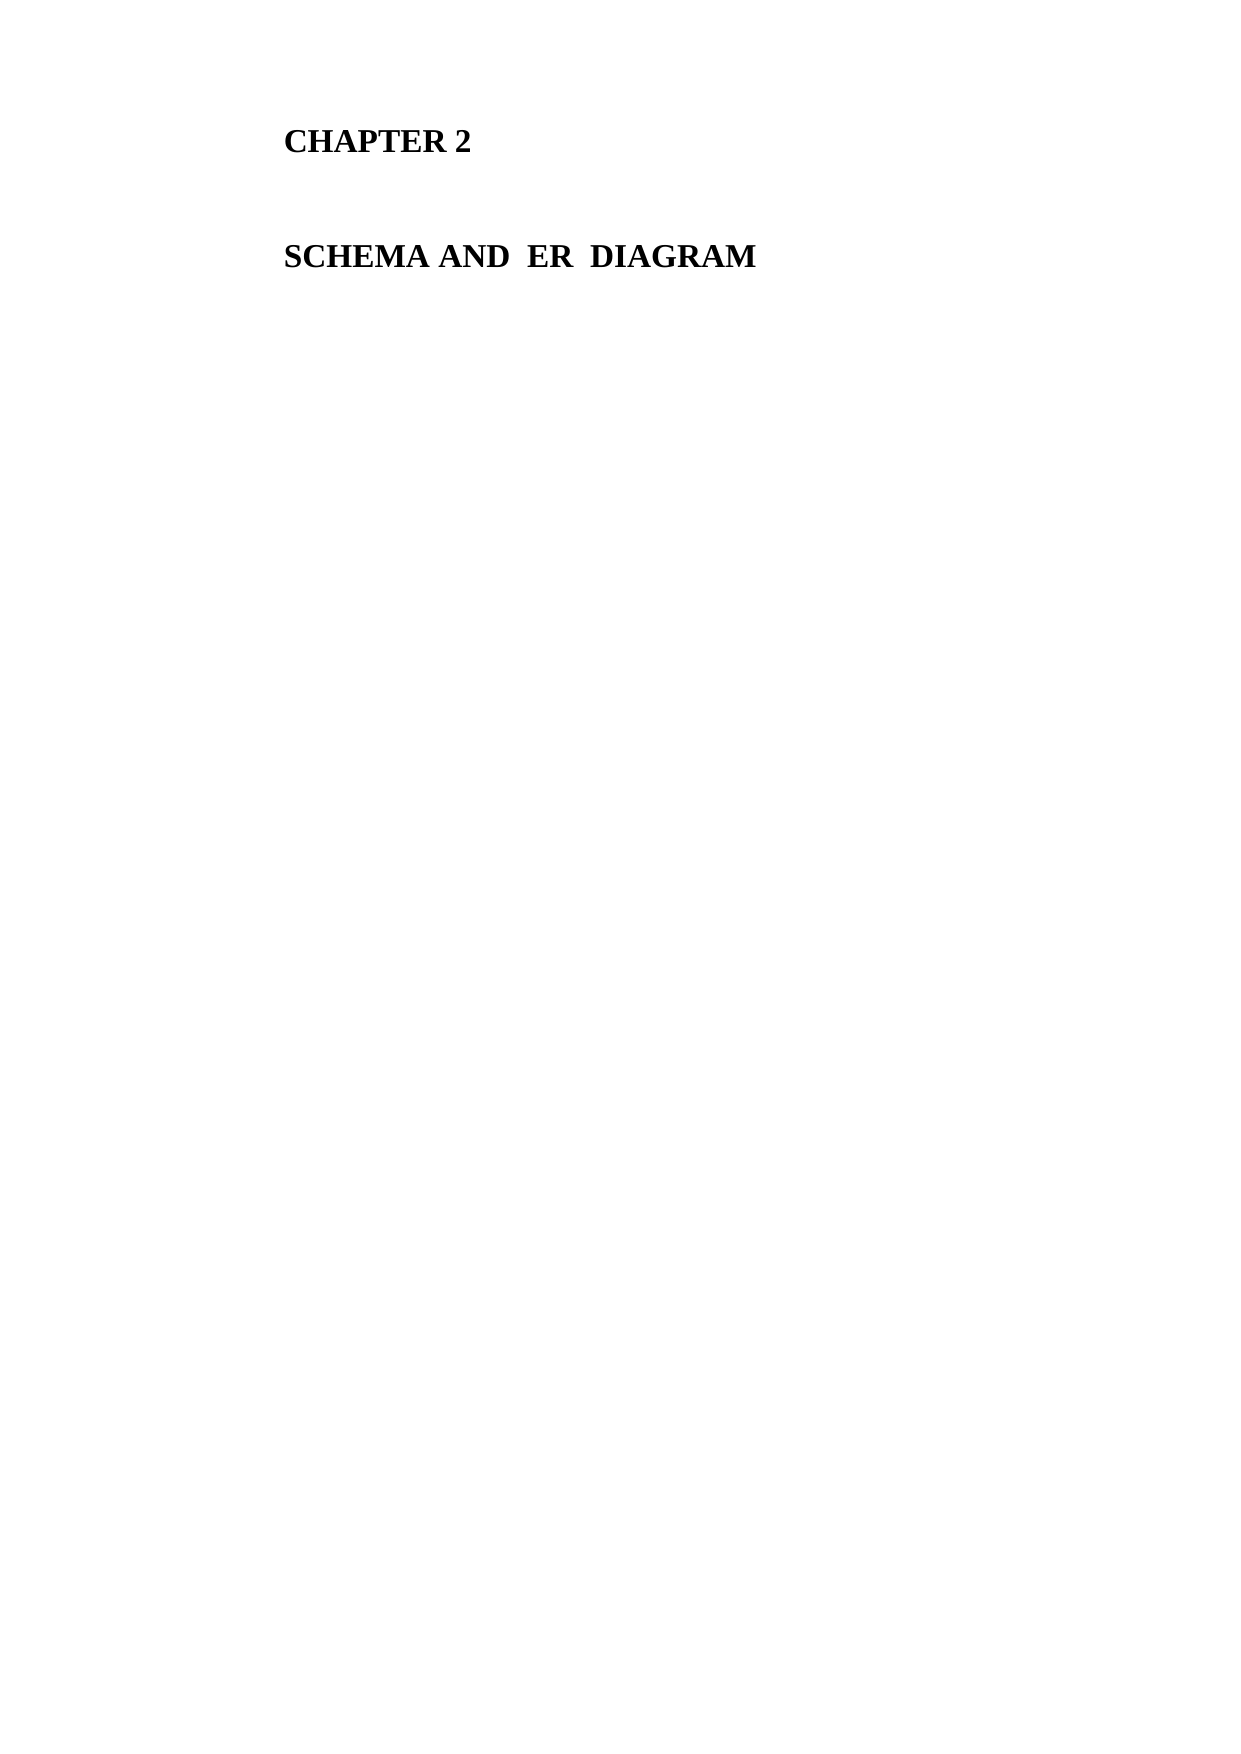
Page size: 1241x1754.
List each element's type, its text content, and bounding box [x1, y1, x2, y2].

text CHAPTER 2 [283, 121, 1061, 160]
text SCHEMA AND ER DIAGRAM [283, 236, 1061, 275]
